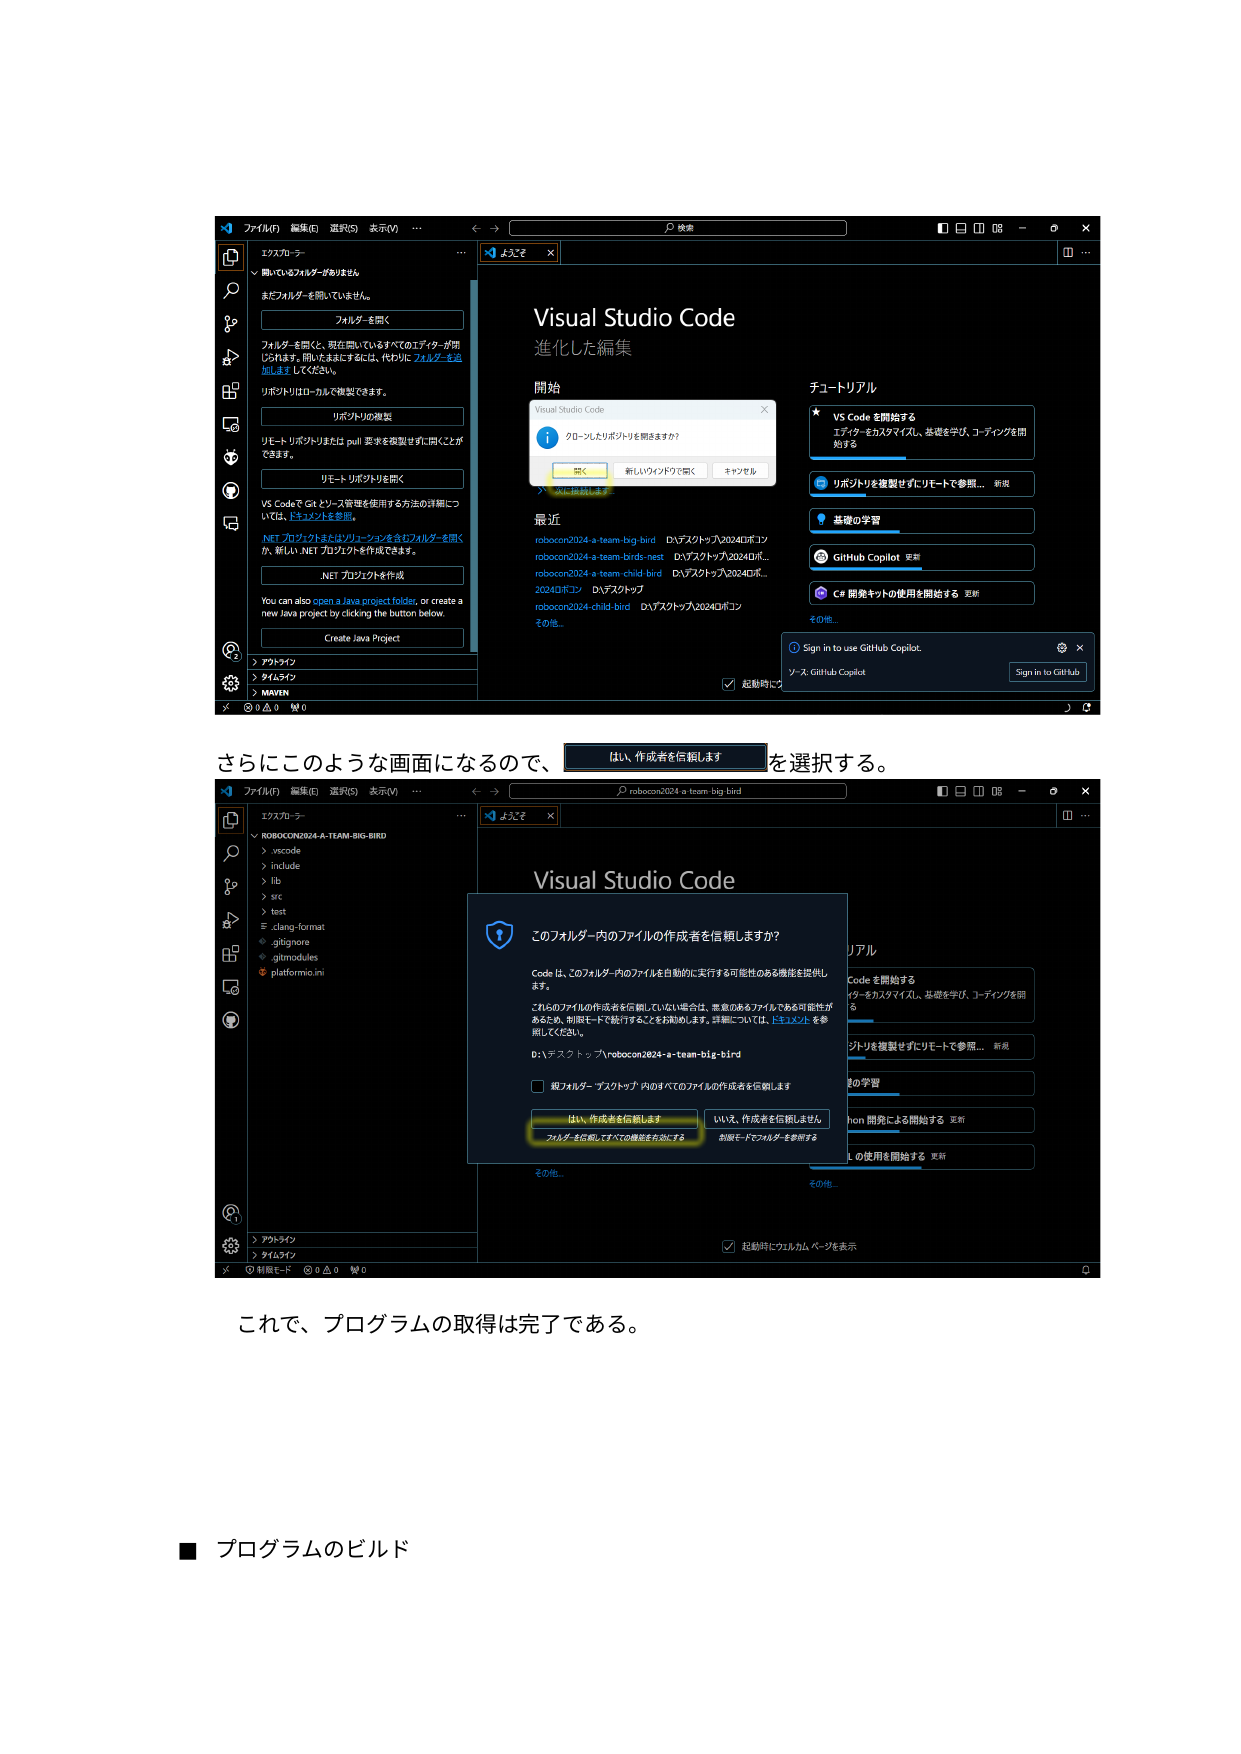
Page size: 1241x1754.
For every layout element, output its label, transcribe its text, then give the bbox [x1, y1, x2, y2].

list これで、プログラムの取得は完了である。 [215, 1304, 1063, 1342]
list さらにこのような画面になるので、を選択する。 [215, 742, 1063, 779]
list プログラムのビルド [177, 1529, 1063, 1567]
